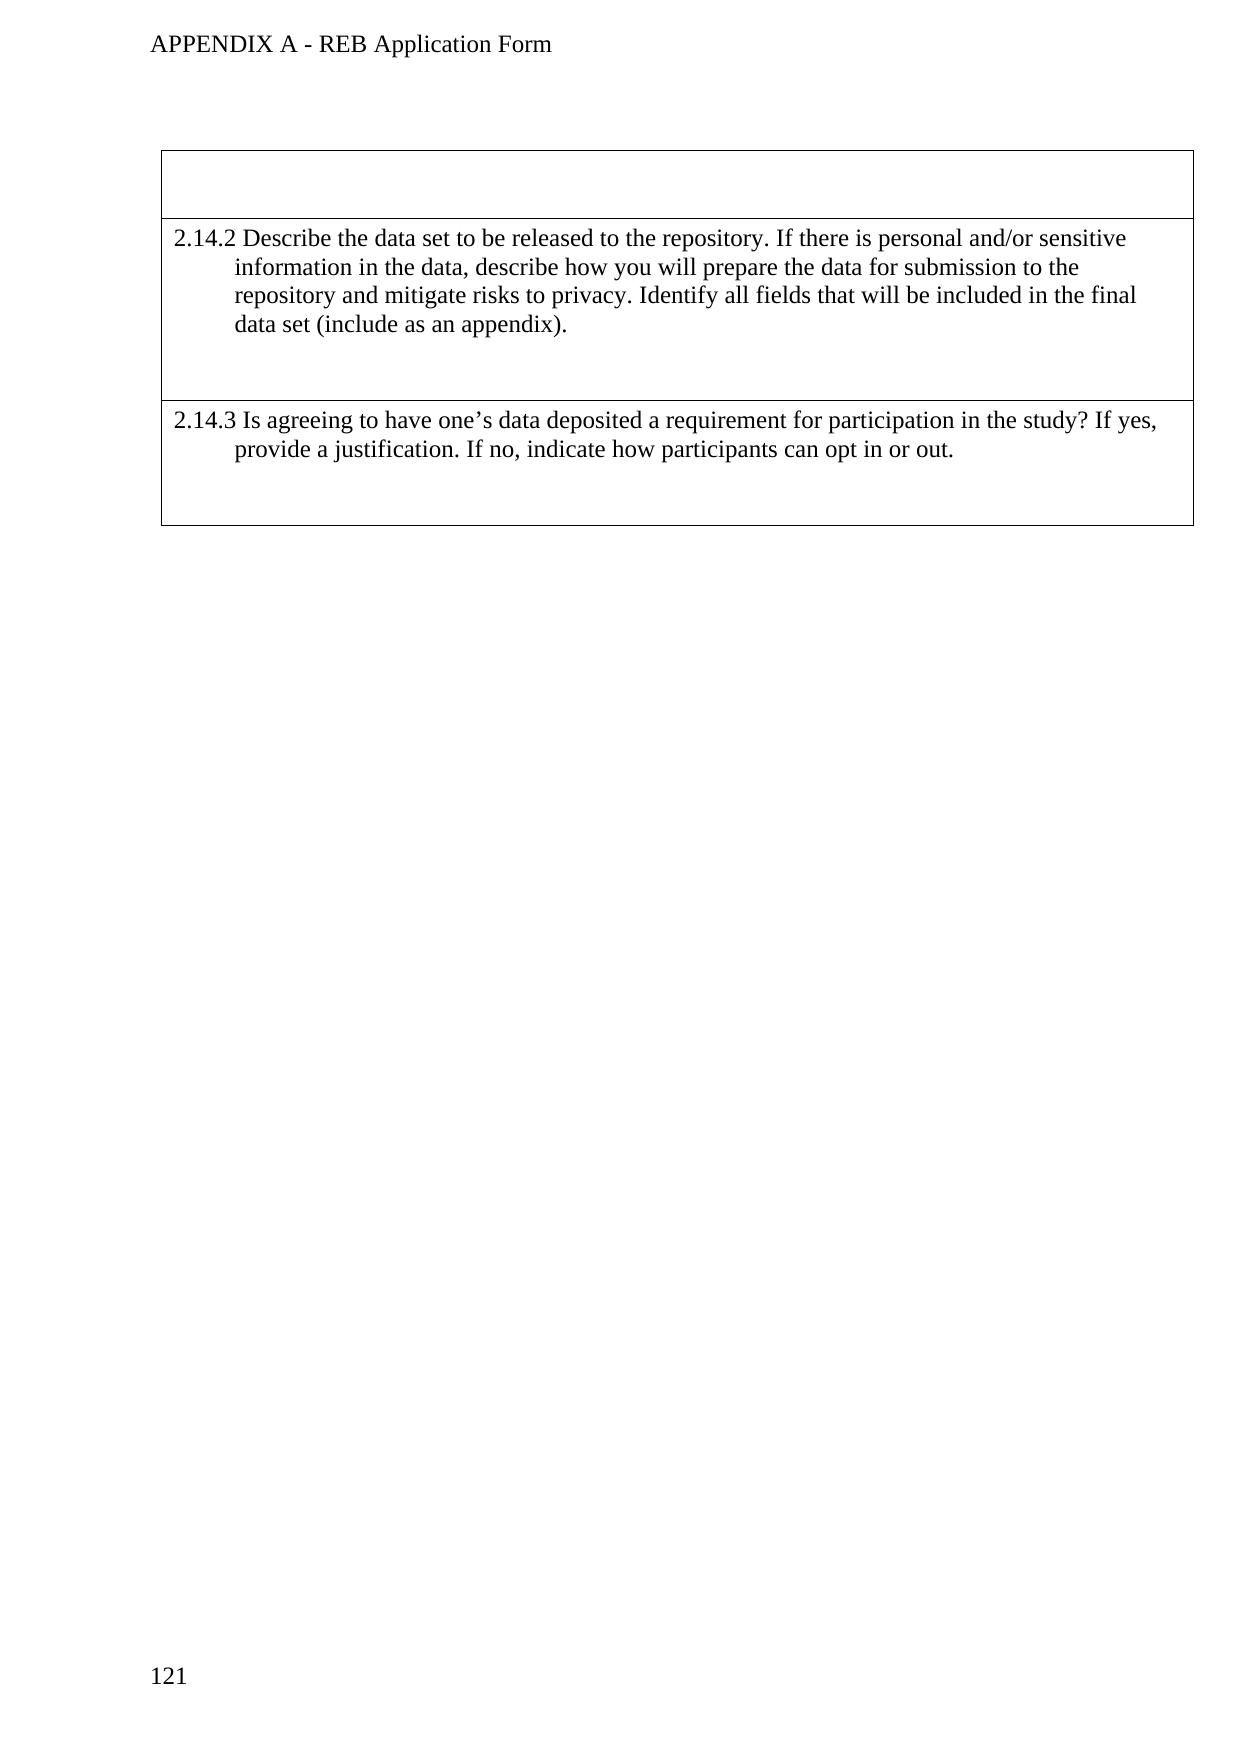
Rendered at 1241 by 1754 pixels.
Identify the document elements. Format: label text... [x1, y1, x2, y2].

table_cell 2.14.2 Describe the data set to be released to the repository. If there is personal and/or sensitive information in the data, describe how you will prepare the data for submission to the repository and mitigate risks to privacy. Identify all fields that will be included in the final data set (include as an appendix). [162, 219, 1193, 400]
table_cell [162, 151, 1193, 217]
table_cell 2.14.3 Is agreeing to have one’s data deposited a requirement for participation in the study? If yes, provide a justification. If no, indicate how participants can opt in or out. [162, 401, 1193, 525]
